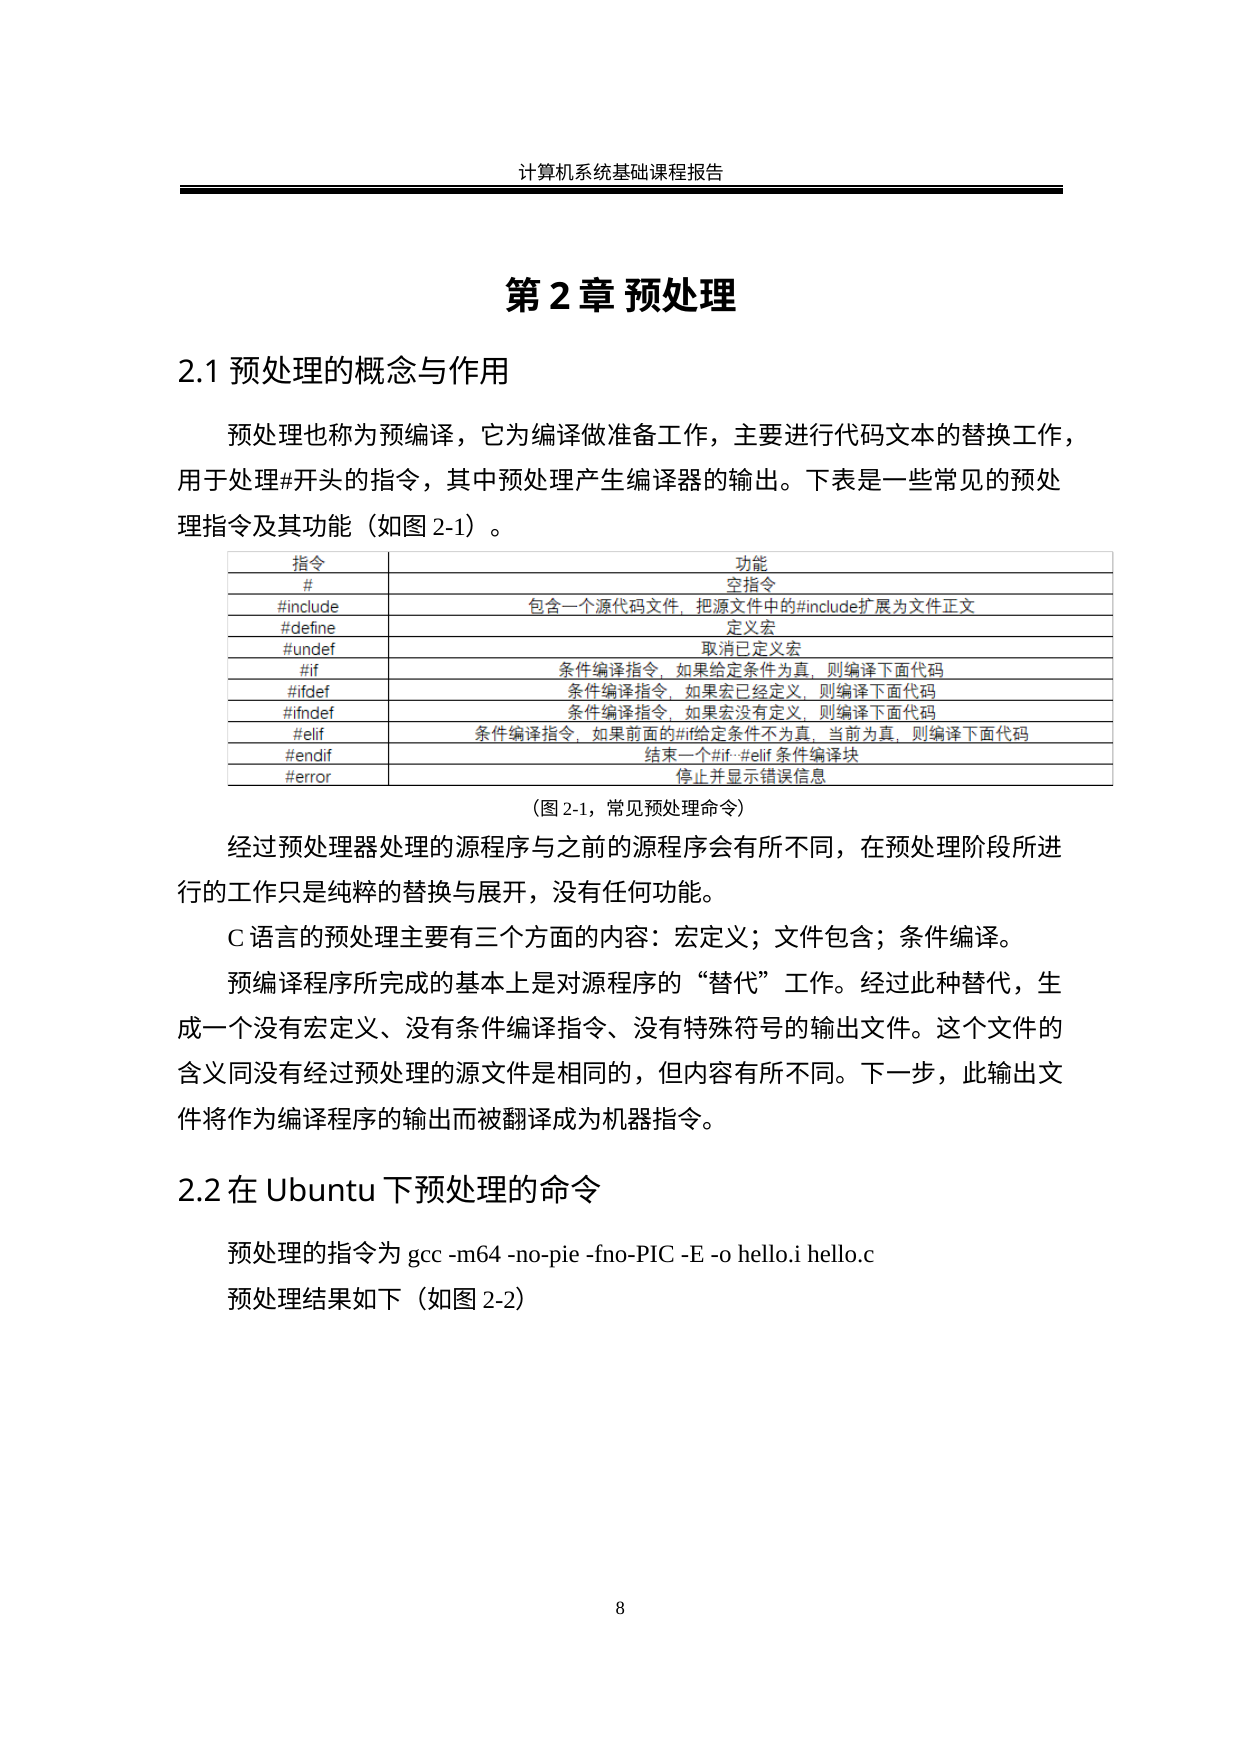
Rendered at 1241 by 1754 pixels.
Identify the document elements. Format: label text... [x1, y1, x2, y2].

subtitle 2.1 预处理的概念与作用 [177, 351, 1063, 390]
text C语言的预处理主要有三个方面的内容：宏定义；文件包含；条件编译。 [177, 918, 1063, 954]
text 预处理也称为预编译，它为编译做准备工作，主要进行代码文本的替换工作，用于处理#开头的指令，其中预处理产生编译器的输出。下表是一些常见的预处理指令及其功能（如图2-1）。 [177, 415, 1063, 542]
subtitle 第2章 预处理 [177, 242, 1063, 326]
text 预编译程序所完成的基本上是对源程序的“替代”工作。经过此种替代，生成一个没有宏定义、没有条件编译指令、没有特殊符号的输出文件。这个文件的含义同没有经过预处理的源文件是相同的，但内容有所不同。下一步，此输出文件将作为编译程序的输出而被翻译成为机器指令。 [177, 963, 1063, 1135]
subtitle 2.2在Ubuntu下预处理的命令 [177, 1169, 1063, 1209]
text 经过预处理器处理的源程序与之前的源程序会有所不同，在预处理阶段所进行的工作只是纯粹的替换与展开，没有任何功能。 [177, 827, 1063, 909]
picture [227, 551, 1114, 786]
text 预处理的指令为gcc -m64 -no-pie -fno-PIC -E -o hello.i hello.c [177, 1234, 1063, 1270]
text （图2-1，常见预处理命令） [177, 793, 1063, 820]
text 预处理结果如下（如图2-2） [177, 1279, 1063, 1316]
